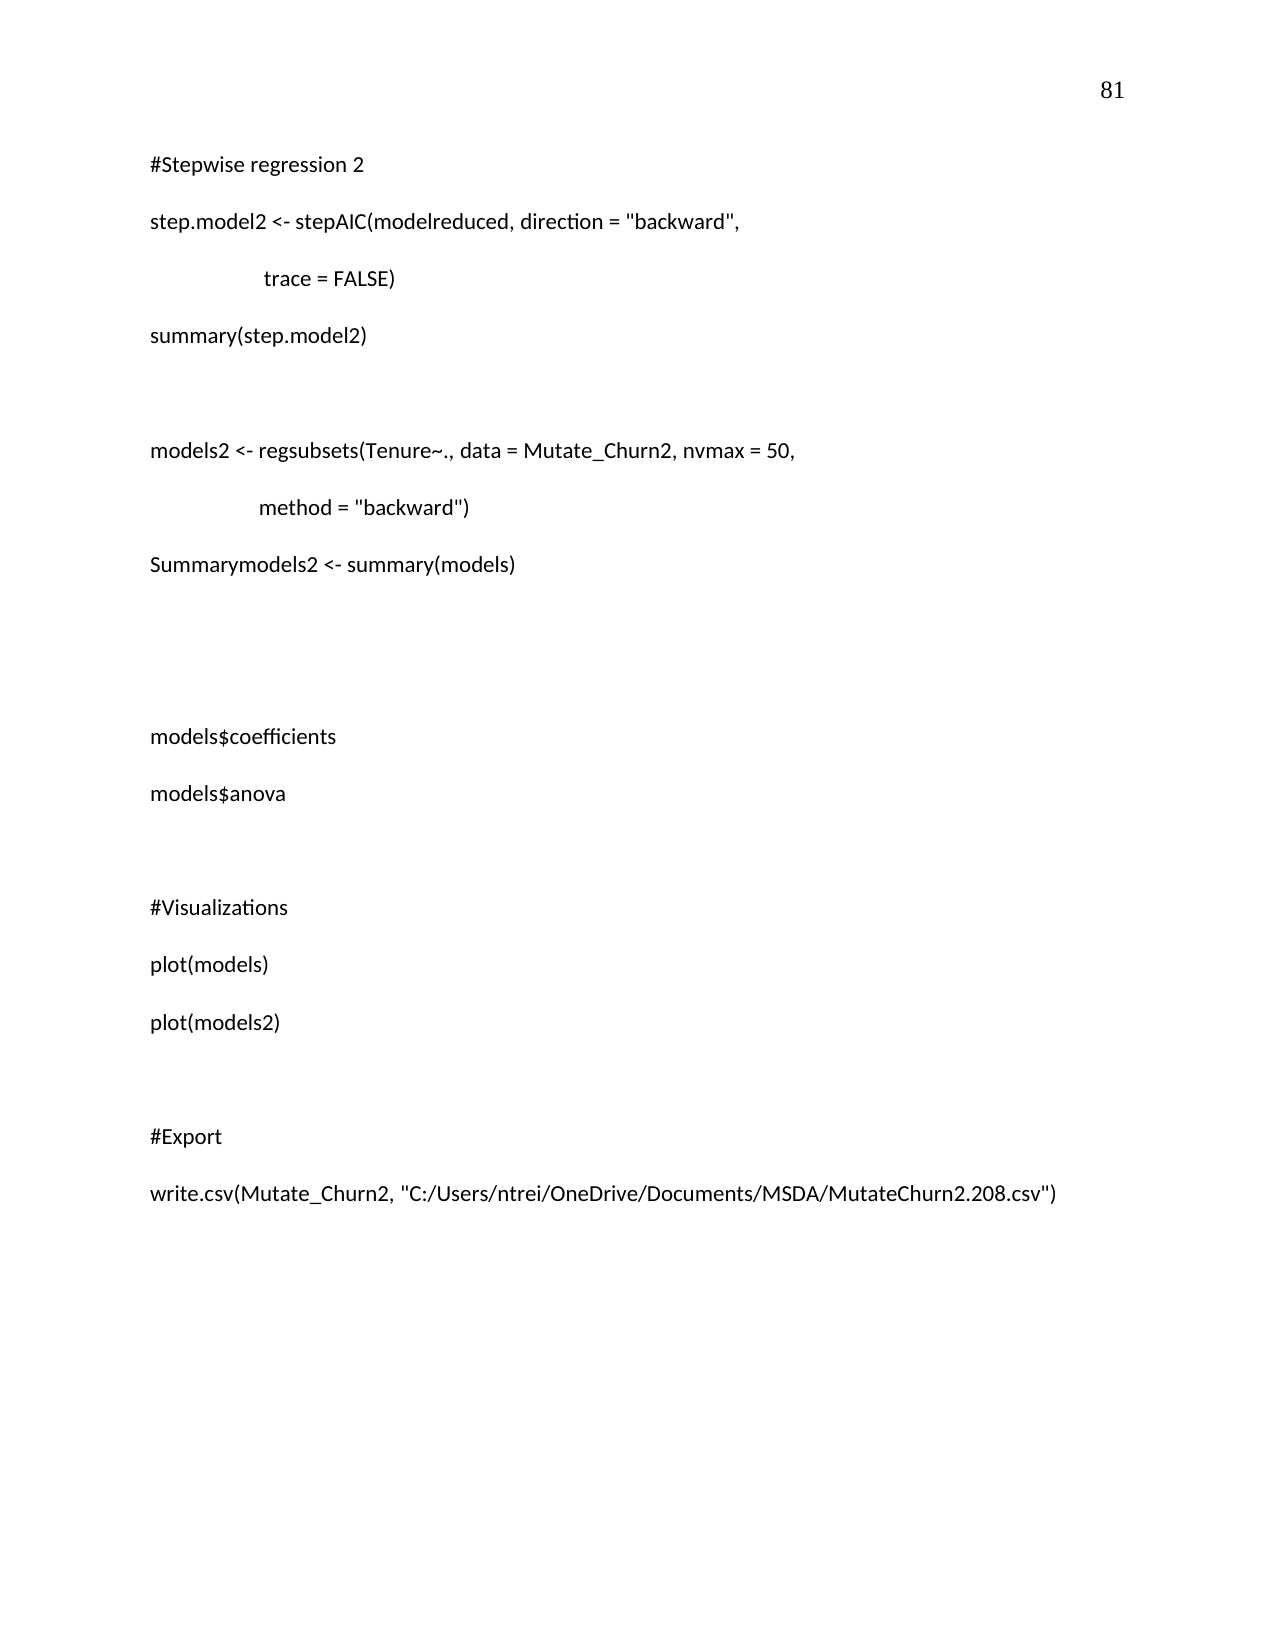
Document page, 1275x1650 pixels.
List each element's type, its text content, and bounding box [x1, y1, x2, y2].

text plot(models2) [150, 1008, 1125, 1036]
text write.csv(Mutate_Churn2, "C:/Users/ntrei/OneDrive/Documents/MSDA/MutateChurn2.208.csv") [150, 1179, 1125, 1207]
text #Export [150, 1122, 1125, 1150]
text trace = FALSE) [150, 264, 1125, 292]
text plot(models) [150, 951, 1125, 979]
text models2 <- regsubsets(Tenure~., data = Mutate_Churn2, nvmax = 50, [150, 436, 1125, 464]
text #Stepwise regression 2 [150, 150, 1125, 178]
text models$coefficients [150, 722, 1125, 750]
text step.model2 <- stepAIC(modelreduced, direction = "backward", [150, 207, 1125, 235]
text method = "backward") [150, 493, 1125, 521]
text Summarymodels2 <- summary(models) [150, 550, 1125, 578]
text #Visualizations [150, 893, 1125, 921]
text models$anova [150, 779, 1125, 807]
text summary(step.model2) [150, 322, 1125, 349]
